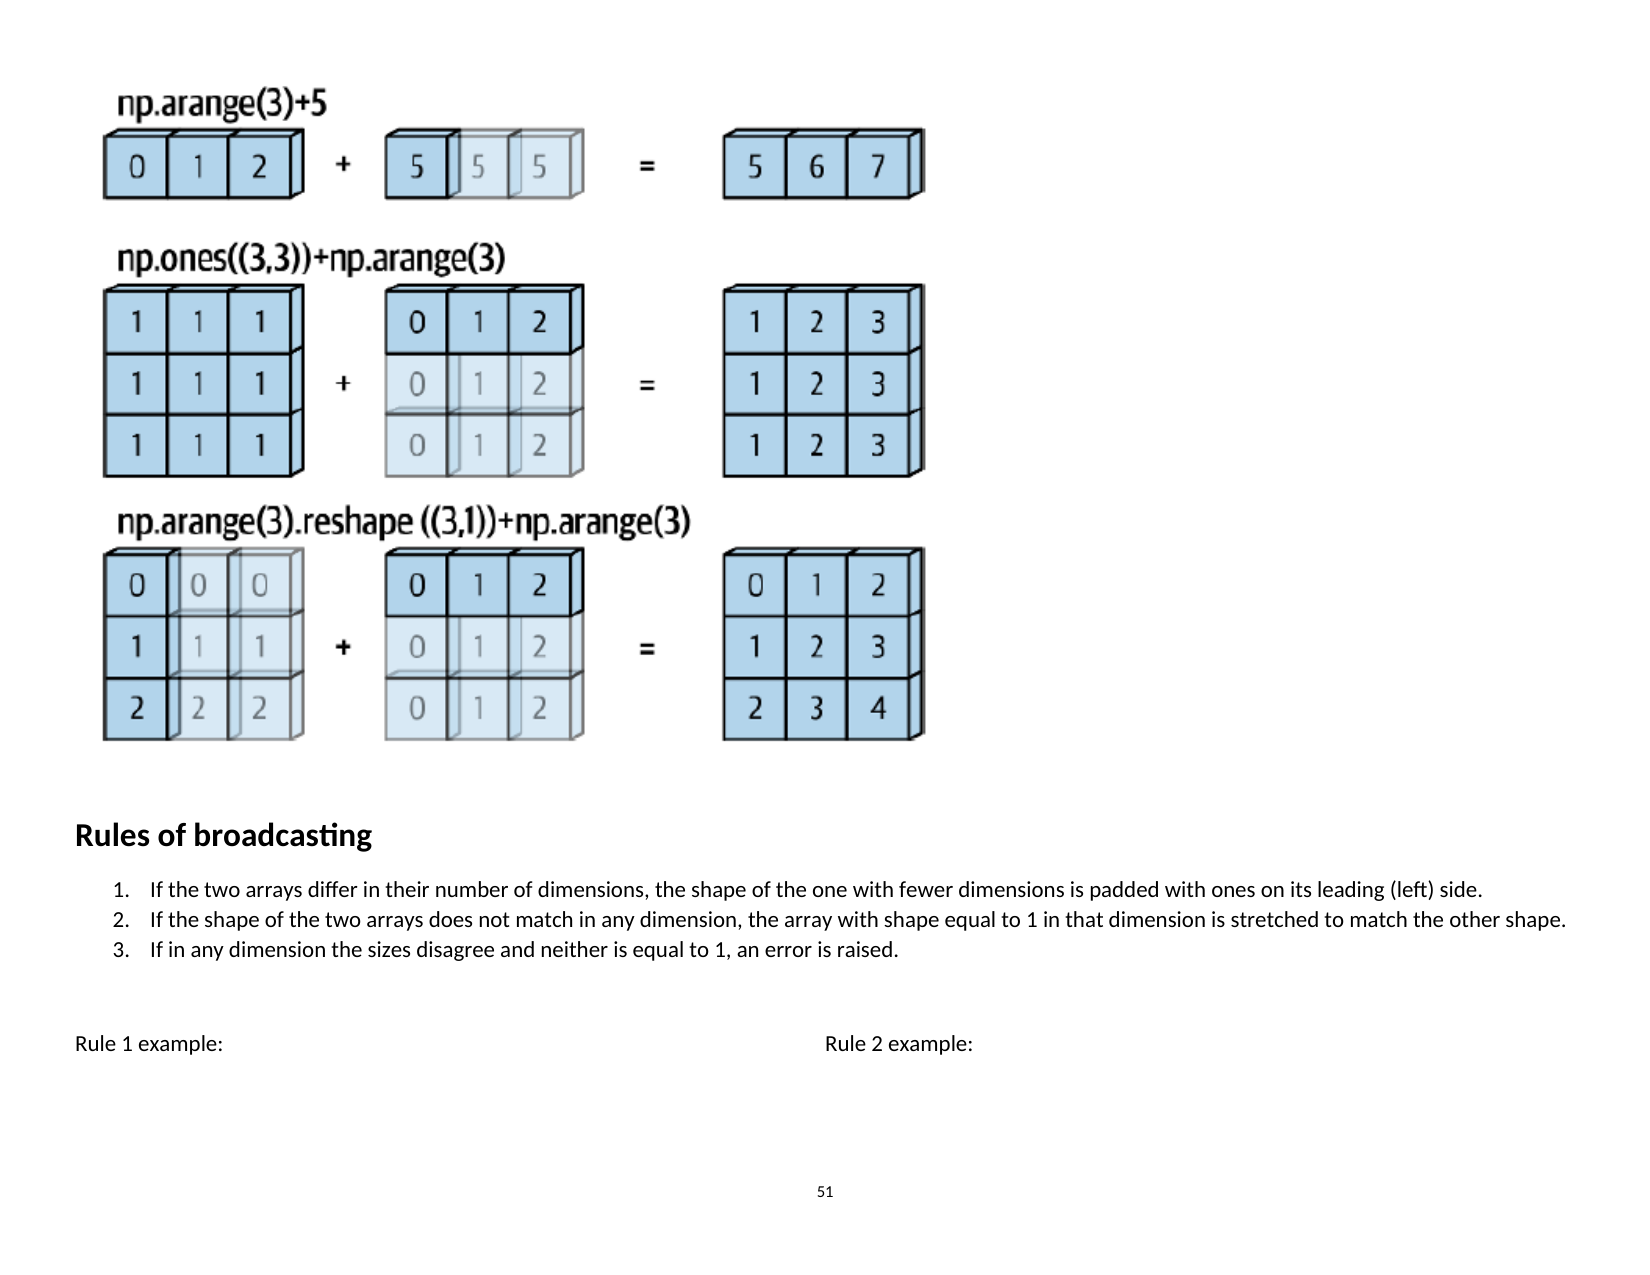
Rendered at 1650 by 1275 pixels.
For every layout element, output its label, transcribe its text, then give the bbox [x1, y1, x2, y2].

picture [75, 75, 946, 749]
text Rule 1 example: Rule 2 example: [75, 1029, 1575, 1057]
list If the two arrays differ in their number of dimensions, the shape of the one with fewer dimensions is padded with ones on its leading (left) side. [112, 875, 1575, 903]
text Rules of broadcasting [75, 814, 1575, 855]
list If in any dimension the sizes disagree and neither is equal to 1, an error is raised. [112, 935, 1575, 963]
list If the shape of the two arrays does not match in any dimension, the array with shape equal to 1 in that dimension is stretched to match the other shape. [112, 905, 1575, 933]
